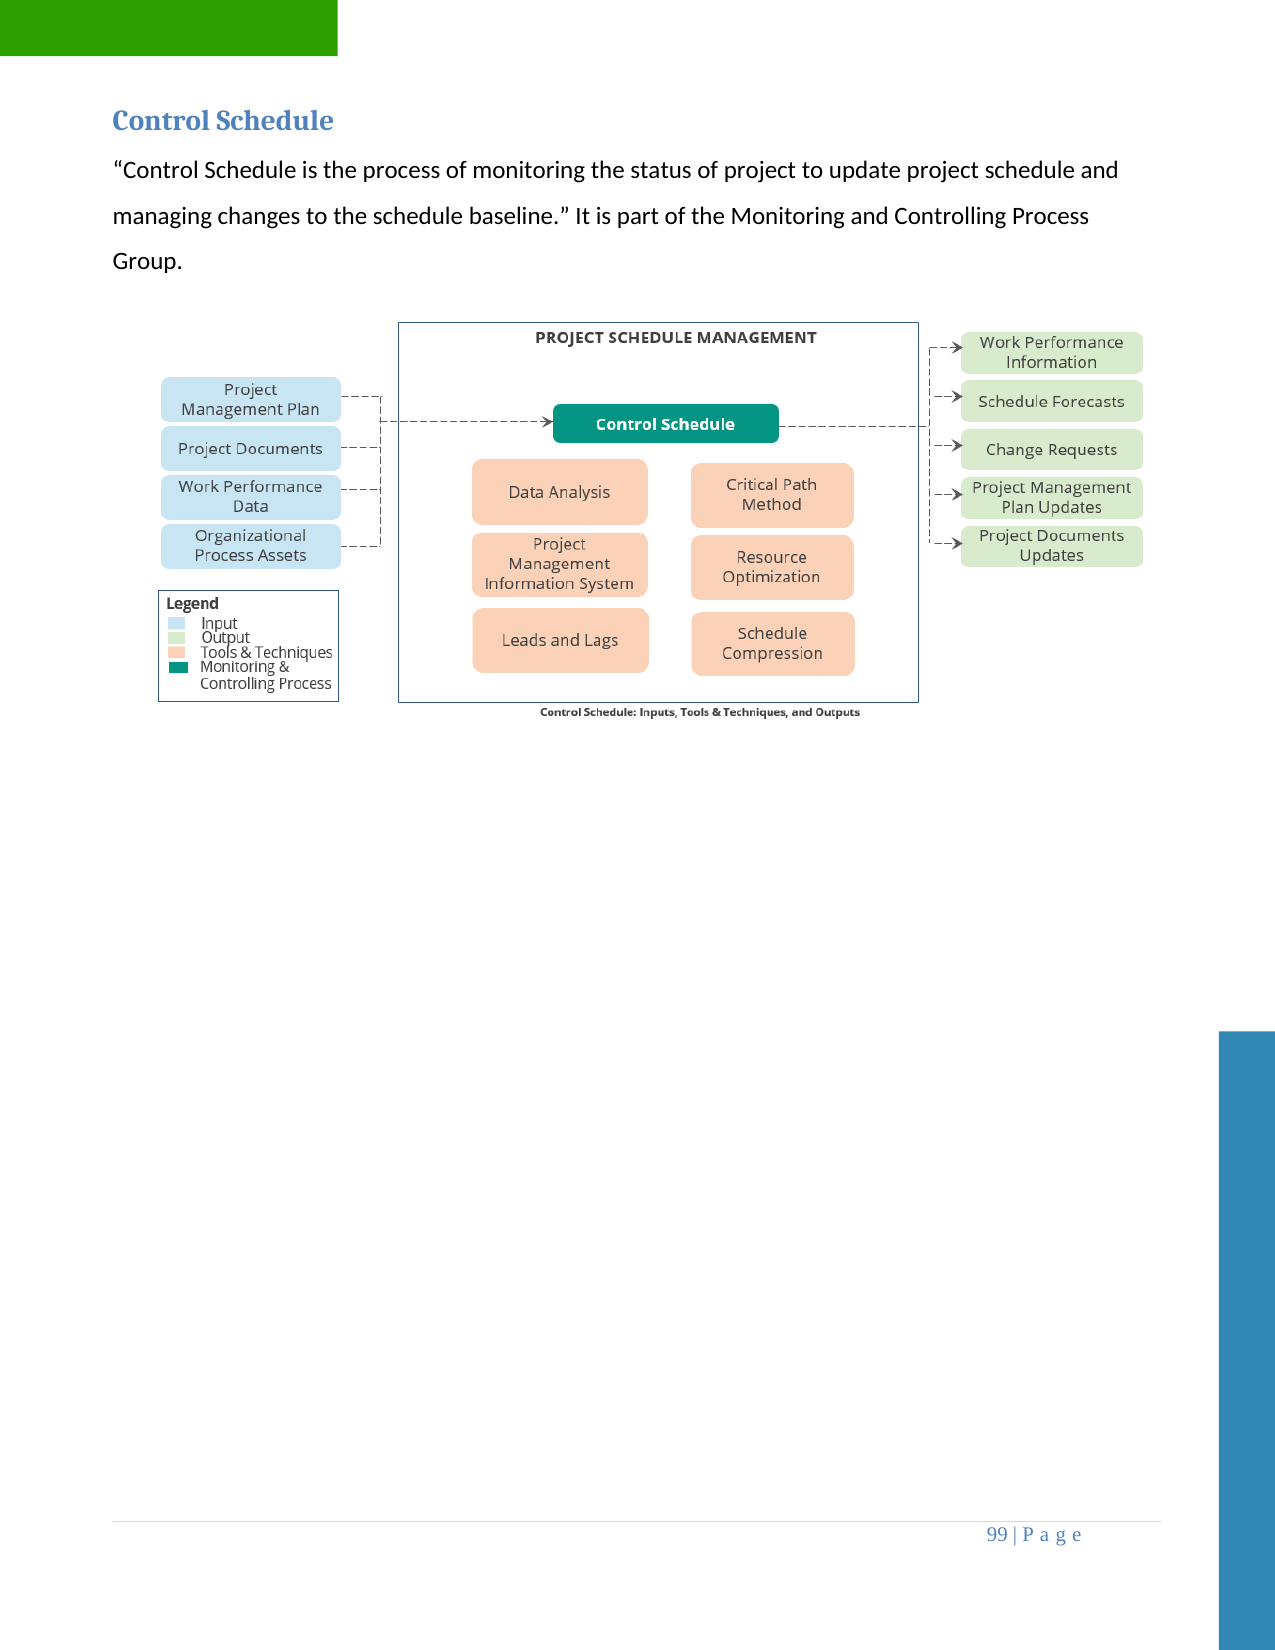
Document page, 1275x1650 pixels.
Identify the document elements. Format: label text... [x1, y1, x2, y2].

text Control Schedule [112, 104, 1162, 137]
text “Control Schedule is the process of monitoring the status of project to update project schedule and managing changes to the schedule baseline.” It is part of the Monitoring and Controlling Process Group. [112, 154, 1162, 276]
picture [112, 291, 1162, 743]
